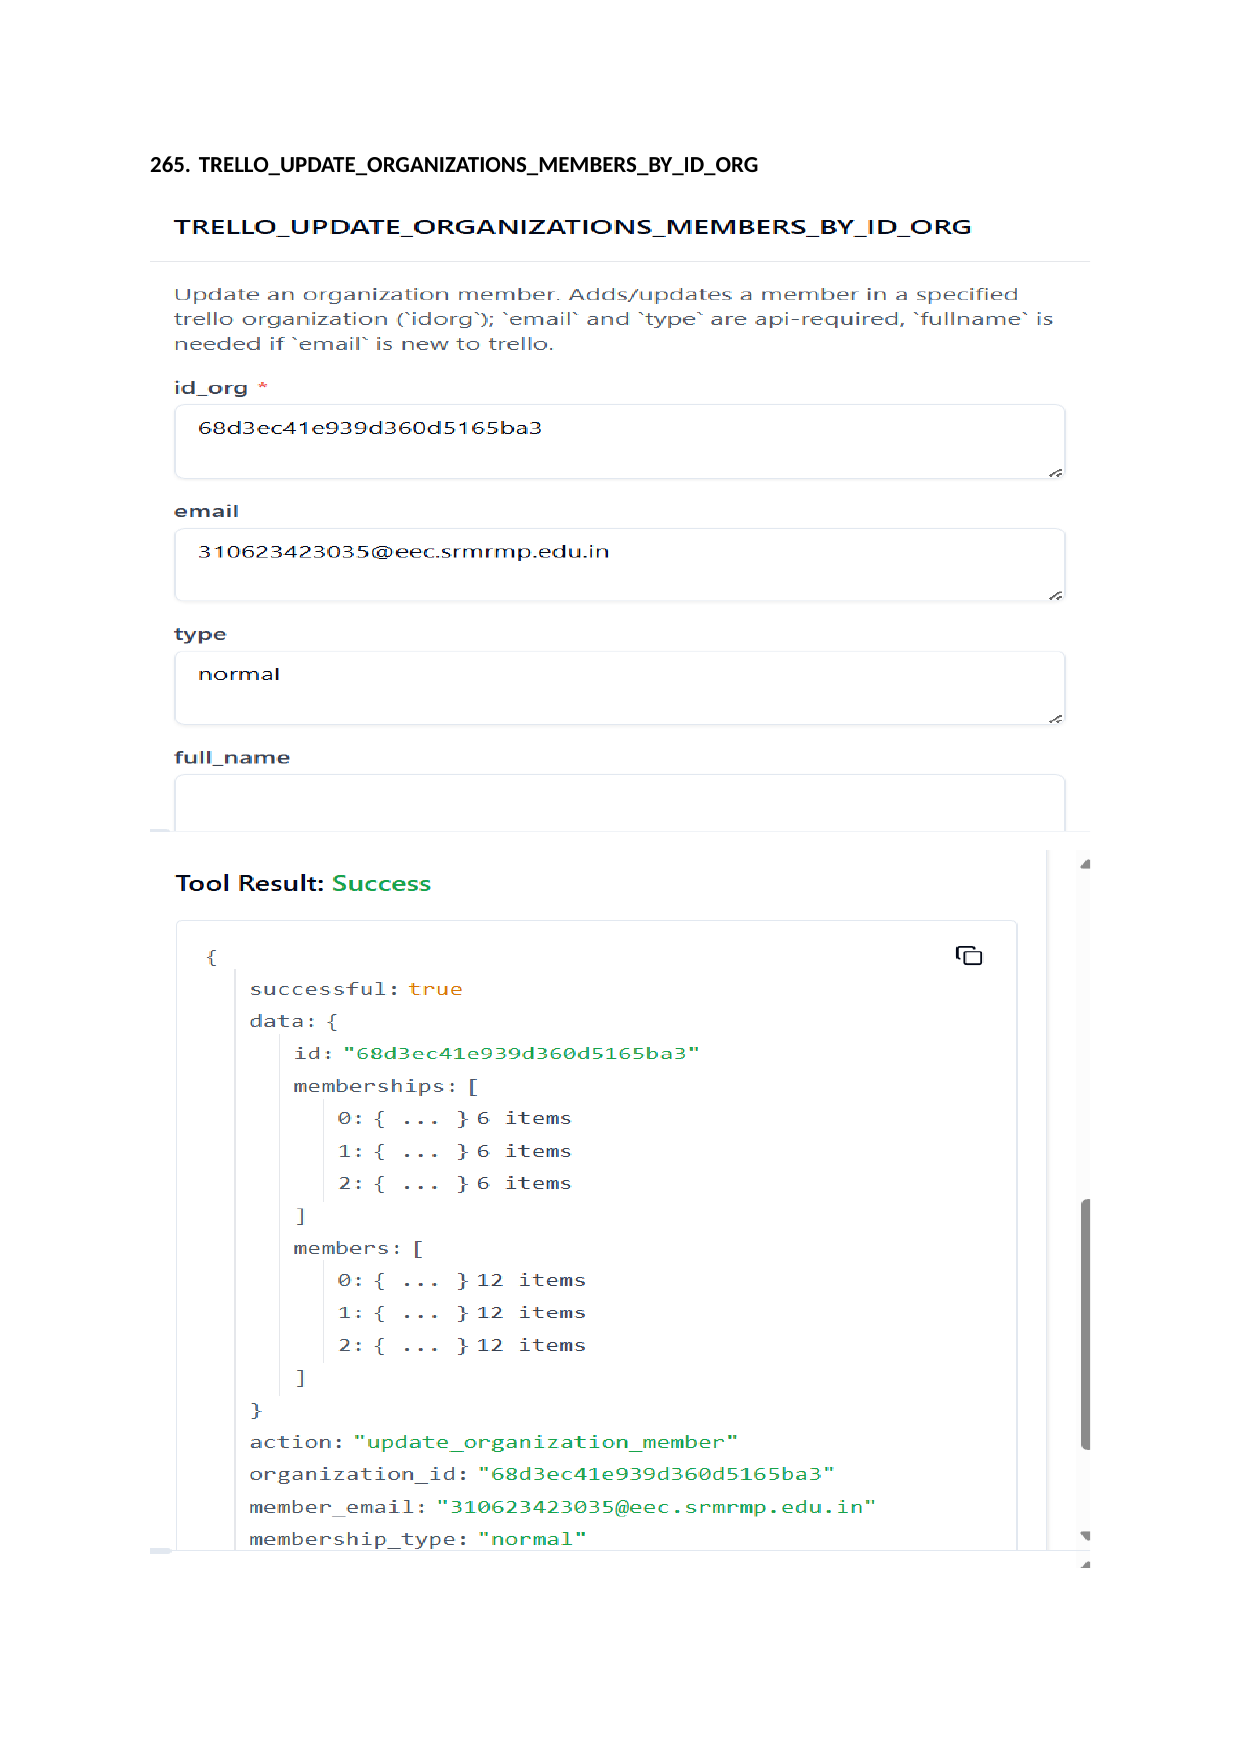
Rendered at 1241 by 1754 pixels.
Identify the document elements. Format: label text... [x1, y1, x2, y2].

picture [150, 197, 1091, 832]
picture [150, 850, 1091, 1568]
text 265. TRELLO_UPDATE_ORGANIZATIONS_MEMBERS_BY_ID_ORG [150, 150, 1090, 178]
